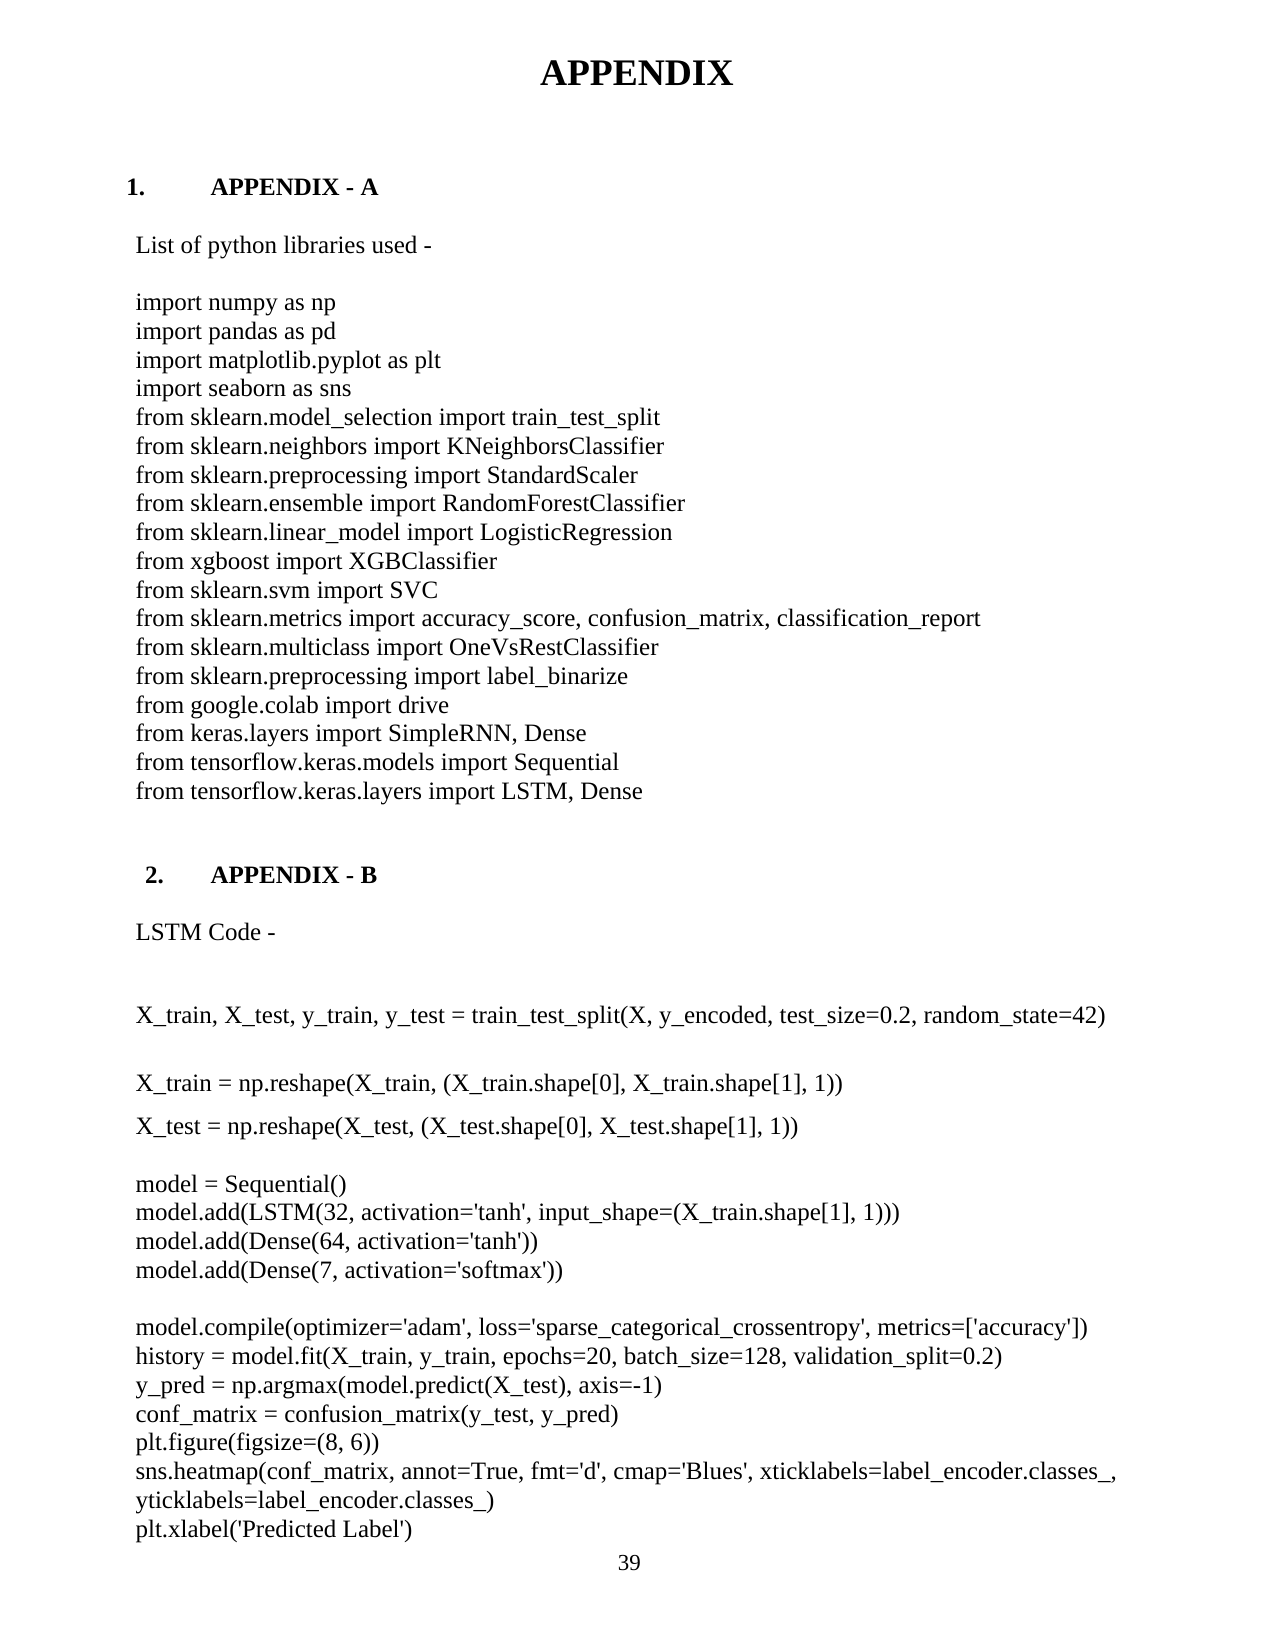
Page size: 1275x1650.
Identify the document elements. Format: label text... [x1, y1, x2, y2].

text from sklearn.metrics import accuracy_score, confusion_matrix, classification_report [135, 603, 1198, 632]
text from sklearn.svm import SVC [135, 575, 1198, 603]
text model.add(LSTM(32, activation='tanh', input_shape=(X_train.shape[1], 1))) [135, 1197, 1198, 1226]
text sns.heatmap(conf_matrix, annot=True, fmt='d', cmap='Blues', xticklabels=label_encoder.classes_, yticklabels=label_encoder.classes_) [135, 1456, 1198, 1514]
text from keras.layers import SimpleRNN, Dense [135, 718, 1198, 747]
text from sklearn.multiclass import OneVsRestClassifier [135, 632, 1198, 661]
text import numpy as np [135, 287, 1198, 316]
list APPENDIX - B [145, 860, 1198, 889]
text model.add(Dense(7, activation='softmax')) [135, 1255, 1198, 1284]
text plt.xlabel('Predicted Label') [135, 1514, 1198, 1542]
text List of python libraries used - [135, 230, 1198, 258]
text X_test = np.reshape(X_test, (X_test.shape[0], X_test.shape[1], 1)) [135, 1111, 1198, 1140]
text LSTM Code - [135, 917, 1198, 946]
text from xgboost import XGBClassifier [135, 546, 1198, 575]
text history = model.fit(X_train, y_train, epochs=20, batch_size=128, validation_split=0.2) [135, 1341, 1198, 1370]
text from tensorflow.keras.layers import LSTM, Dense [135, 776, 1198, 805]
text import matplotlib.pyplot as plt [135, 345, 1198, 373]
text from sklearn.model_selection import train_test_split [135, 402, 1198, 431]
text model = Sequential() [135, 1169, 1198, 1197]
text model.add(Dense(64, activation='tanh')) [135, 1226, 1198, 1255]
text import seaborn as sns [135, 373, 1198, 402]
text from sklearn.preprocessing import StandardScaler [135, 460, 1198, 488]
text from tensorflow.keras.models import Sequential [135, 747, 1198, 776]
text y_pred = np.argmax(model.predict(X_test), axis=-1) [135, 1370, 1198, 1399]
text conf_matrix = confusion_matrix(y_test, y_pred) [135, 1399, 1198, 1427]
subtitle APPENDIX [90, 50, 1153, 93]
text plt.figure(figsize=(8, 6)) [135, 1427, 1198, 1456]
text X_train, X_test, y_train, y_test = train_test_split(X, y_encoded, test_size=0.2, random_state=42) [135, 1000, 1126, 1029]
text from sklearn.ensemble import RandomForestClassifier [135, 488, 1198, 517]
text import pandas as pd [135, 316, 1198, 345]
text from sklearn.linear_model import LogisticRegression [135, 517, 1198, 546]
text from sklearn.neighbors import KNeighborsClassifier [135, 431, 1198, 460]
text from sklearn.preprocessing import label_binarize [135, 661, 1198, 690]
text from google.colab import drive [135, 690, 1198, 718]
list APPENDIX - A [126, 172, 1198, 201]
text X_train = np.reshape(X_train, (X_train.shape[0], X_train.shape[1], 1)) [135, 1068, 1126, 1097]
text model.compile(optimizer='adam', loss='sparse_categorical_crossentropy', metrics=['accuracy']) [135, 1312, 1198, 1341]
